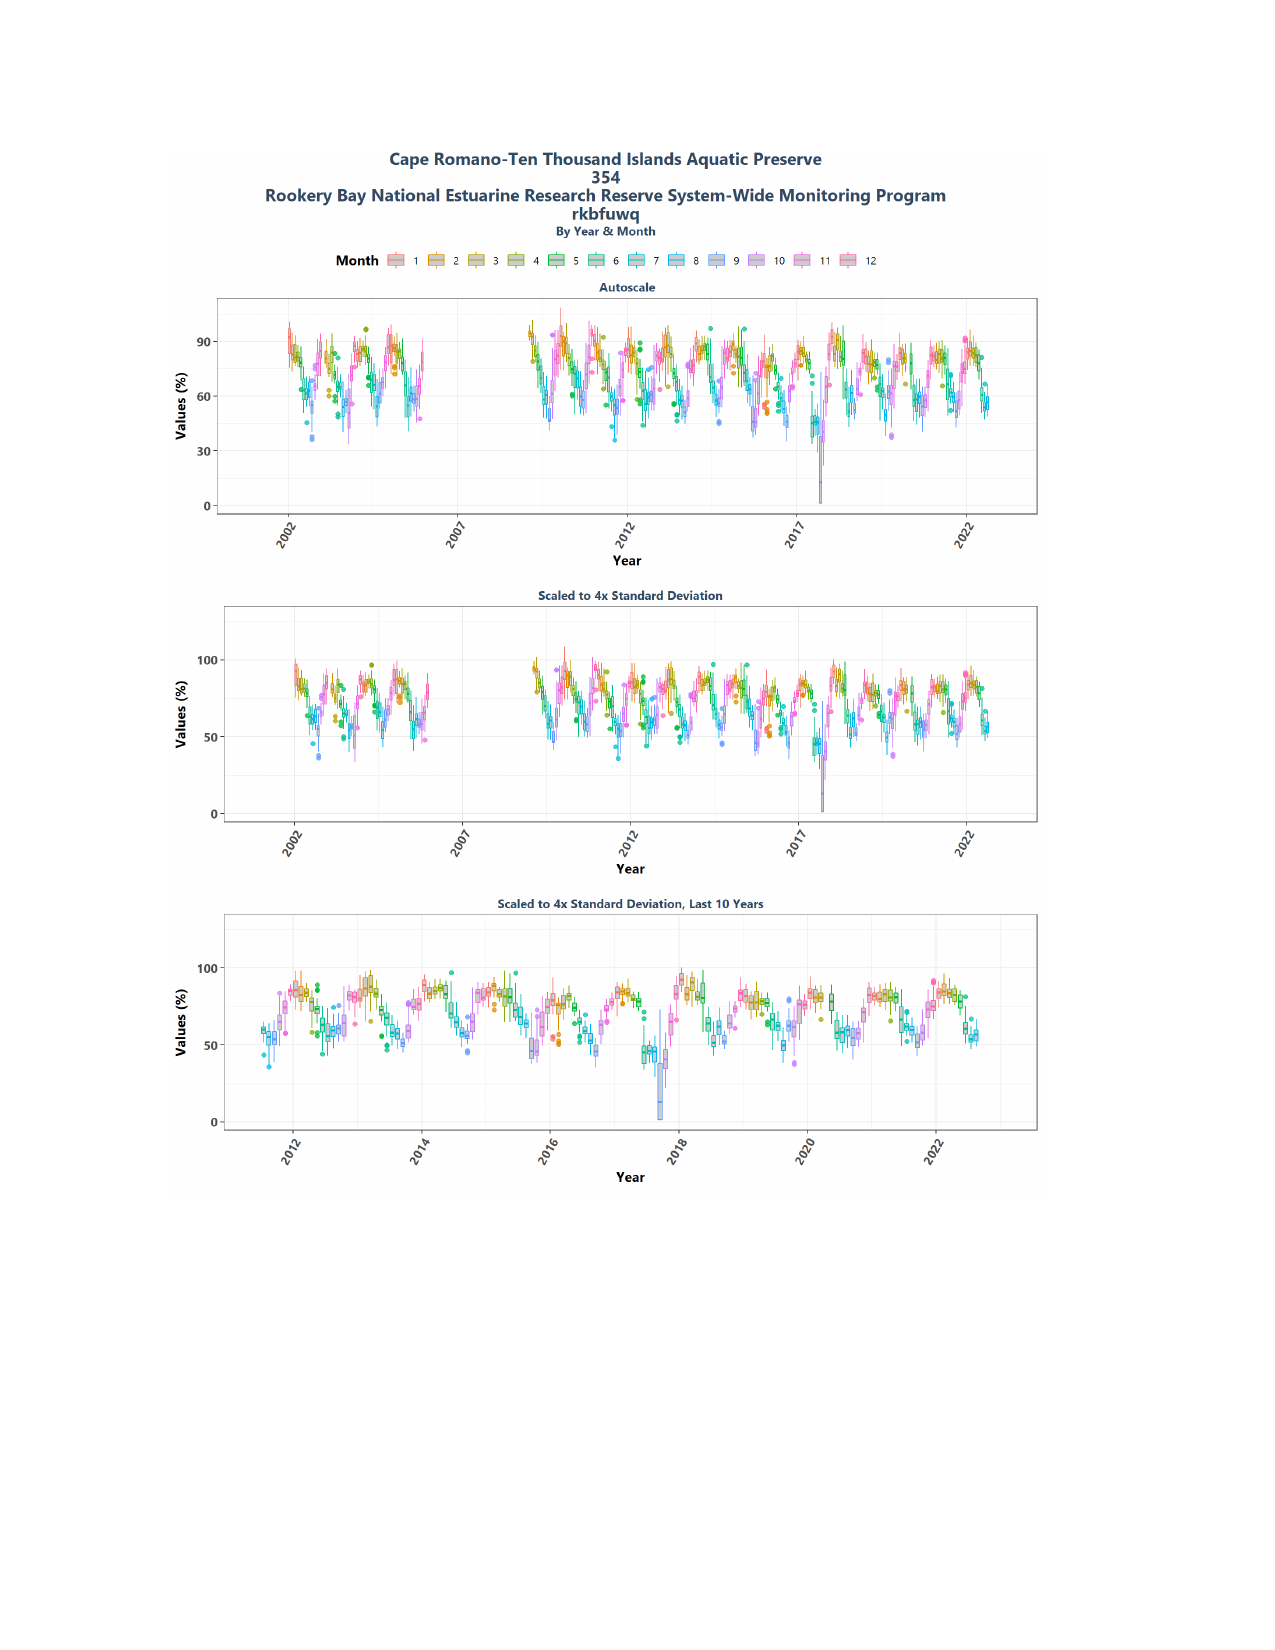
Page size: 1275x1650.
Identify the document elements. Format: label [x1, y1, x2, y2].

picture [168, 150, 1044, 1200]
